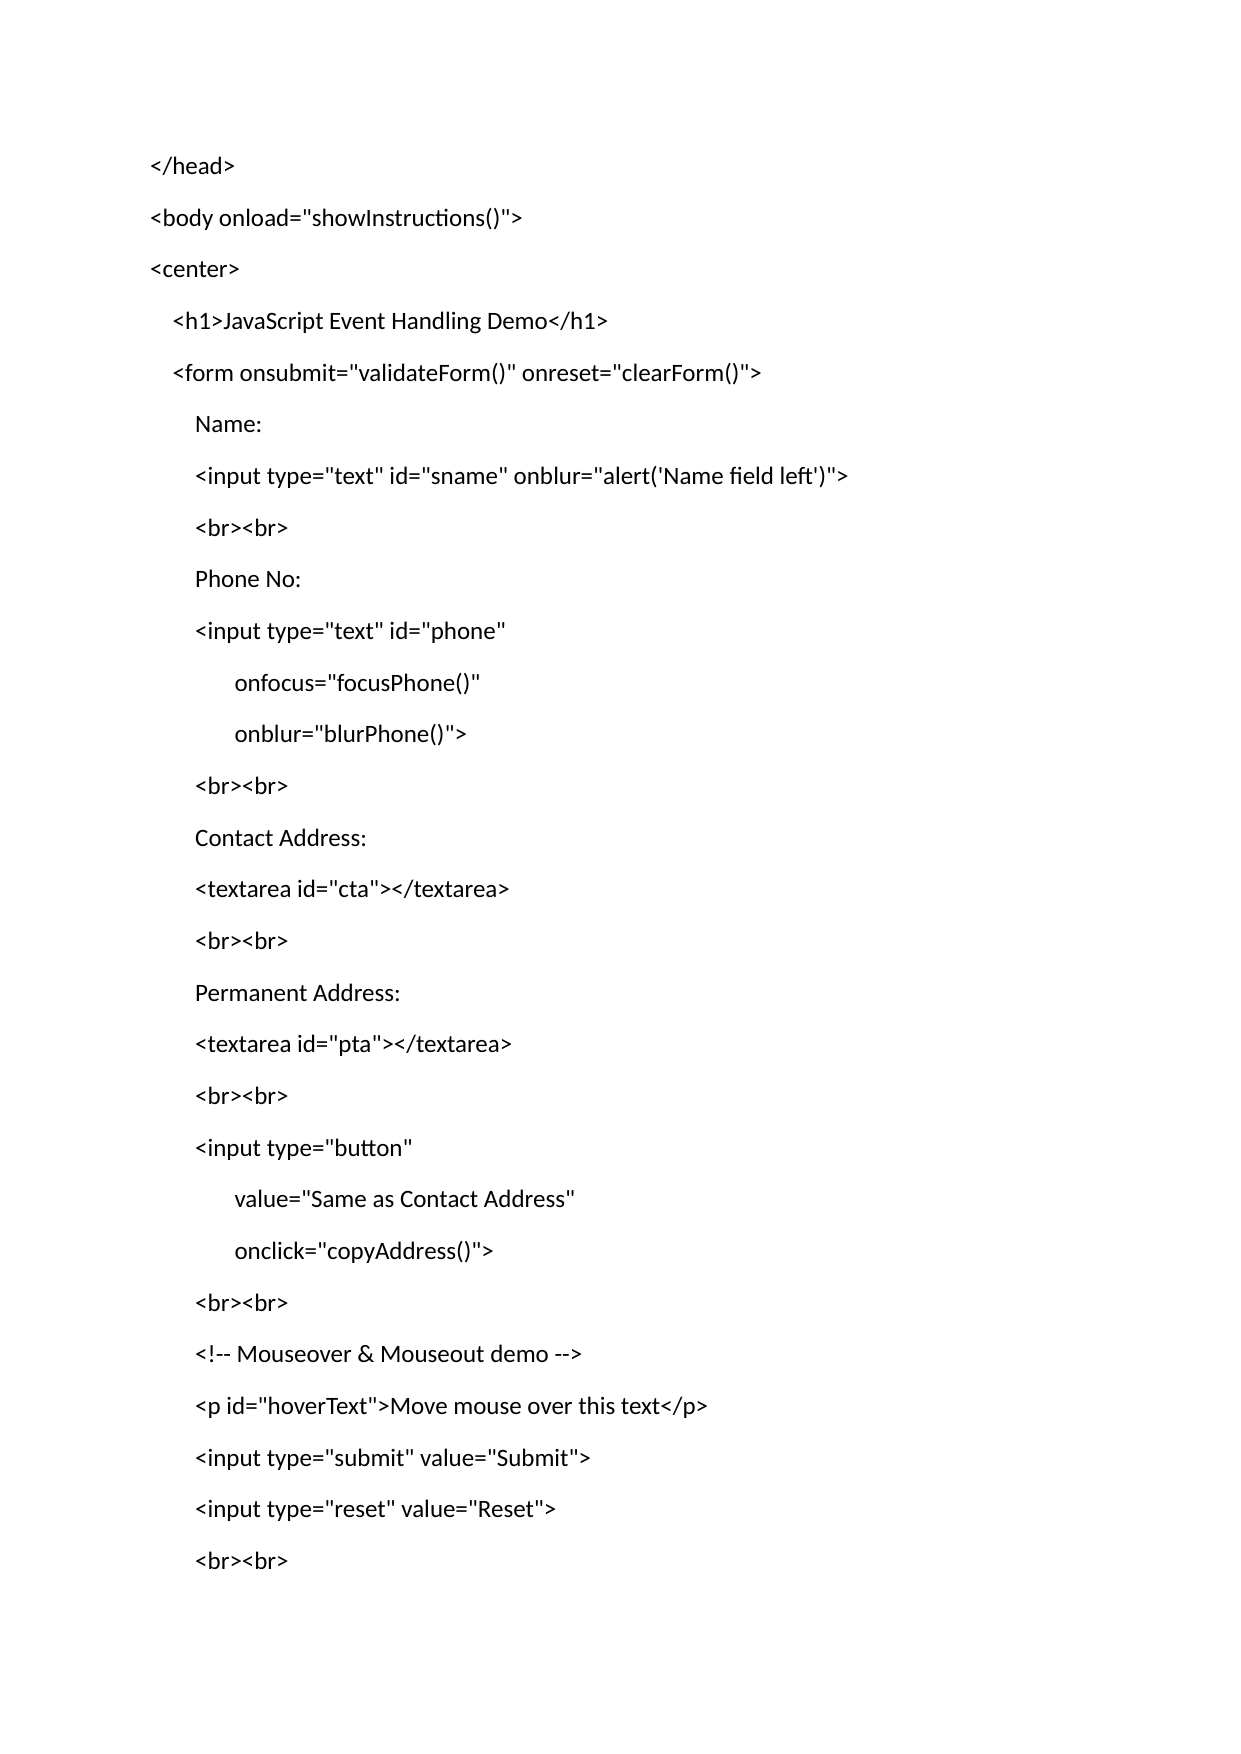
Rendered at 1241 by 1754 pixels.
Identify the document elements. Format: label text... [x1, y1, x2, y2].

text <form onsubmit="validateForm()" onreset="clearForm()"> [150, 357, 1090, 387]
text Phone No: [150, 563, 1090, 594]
text <body onload="showInstructions()"> [150, 202, 1090, 232]
text <br><br> [150, 925, 1090, 956]
text Name: [150, 408, 1090, 439]
text <input type="button" [150, 1132, 1090, 1162]
text <!-- Mouseover & Mouseout demo --> [150, 1338, 1090, 1369]
text <br><br> [150, 1080, 1090, 1111]
text <h1>JavaScript Event Handling Demo</h1> [150, 305, 1090, 336]
text <br><br> [150, 512, 1090, 542]
text onclick="copyAddress()"> [150, 1235, 1090, 1266]
text <br><br> [150, 770, 1090, 801]
text <textarea id="pta"></textarea> [150, 1028, 1090, 1059]
text value="Same as Contact Address" [150, 1183, 1090, 1214]
text <br><br> [150, 1287, 1090, 1317]
text <textarea id="cta"></textarea> [150, 873, 1090, 904]
text <p id="hoverText">Move mouse over this text</p> [150, 1390, 1090, 1421]
text </head> [150, 150, 1090, 181]
text <br><br> [150, 1545, 1090, 1576]
text Permanent Address: [150, 977, 1090, 1007]
text onblur="blurPhone()"> [150, 718, 1090, 749]
text onfocus="focusPhone()" [150, 667, 1090, 697]
text Contact Address: [150, 822, 1090, 852]
text <input type="submit" value="Submit"> [150, 1442, 1090, 1472]
text <input type="reset" value="Reset"> [150, 1493, 1090, 1524]
text <center> [150, 253, 1090, 284]
text <input type="text" id="sname" onblur="alert('Name field left')"> [150, 460, 1090, 491]
text <input type="text" id="phone" [150, 615, 1090, 646]
